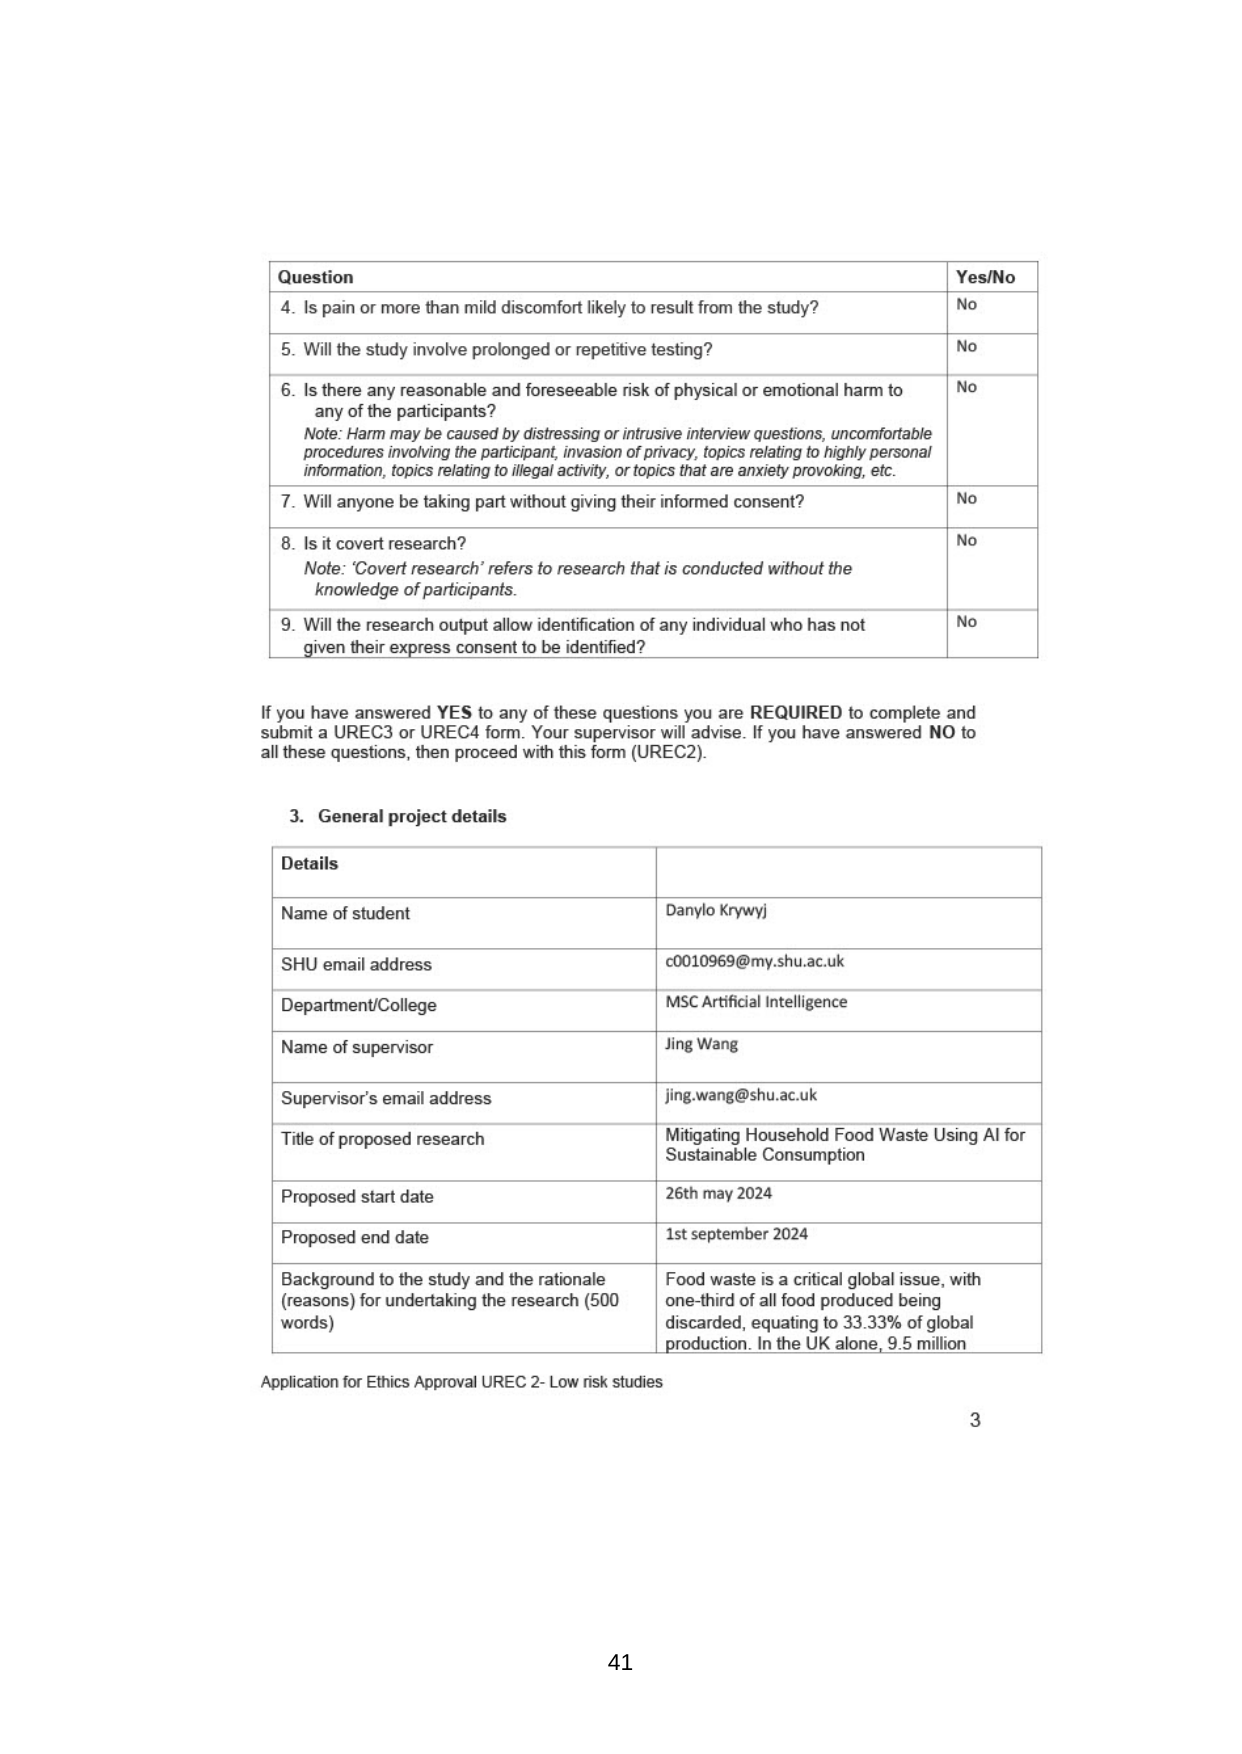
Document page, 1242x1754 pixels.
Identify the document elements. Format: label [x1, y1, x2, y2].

picture [146, 147, 1095, 1490]
